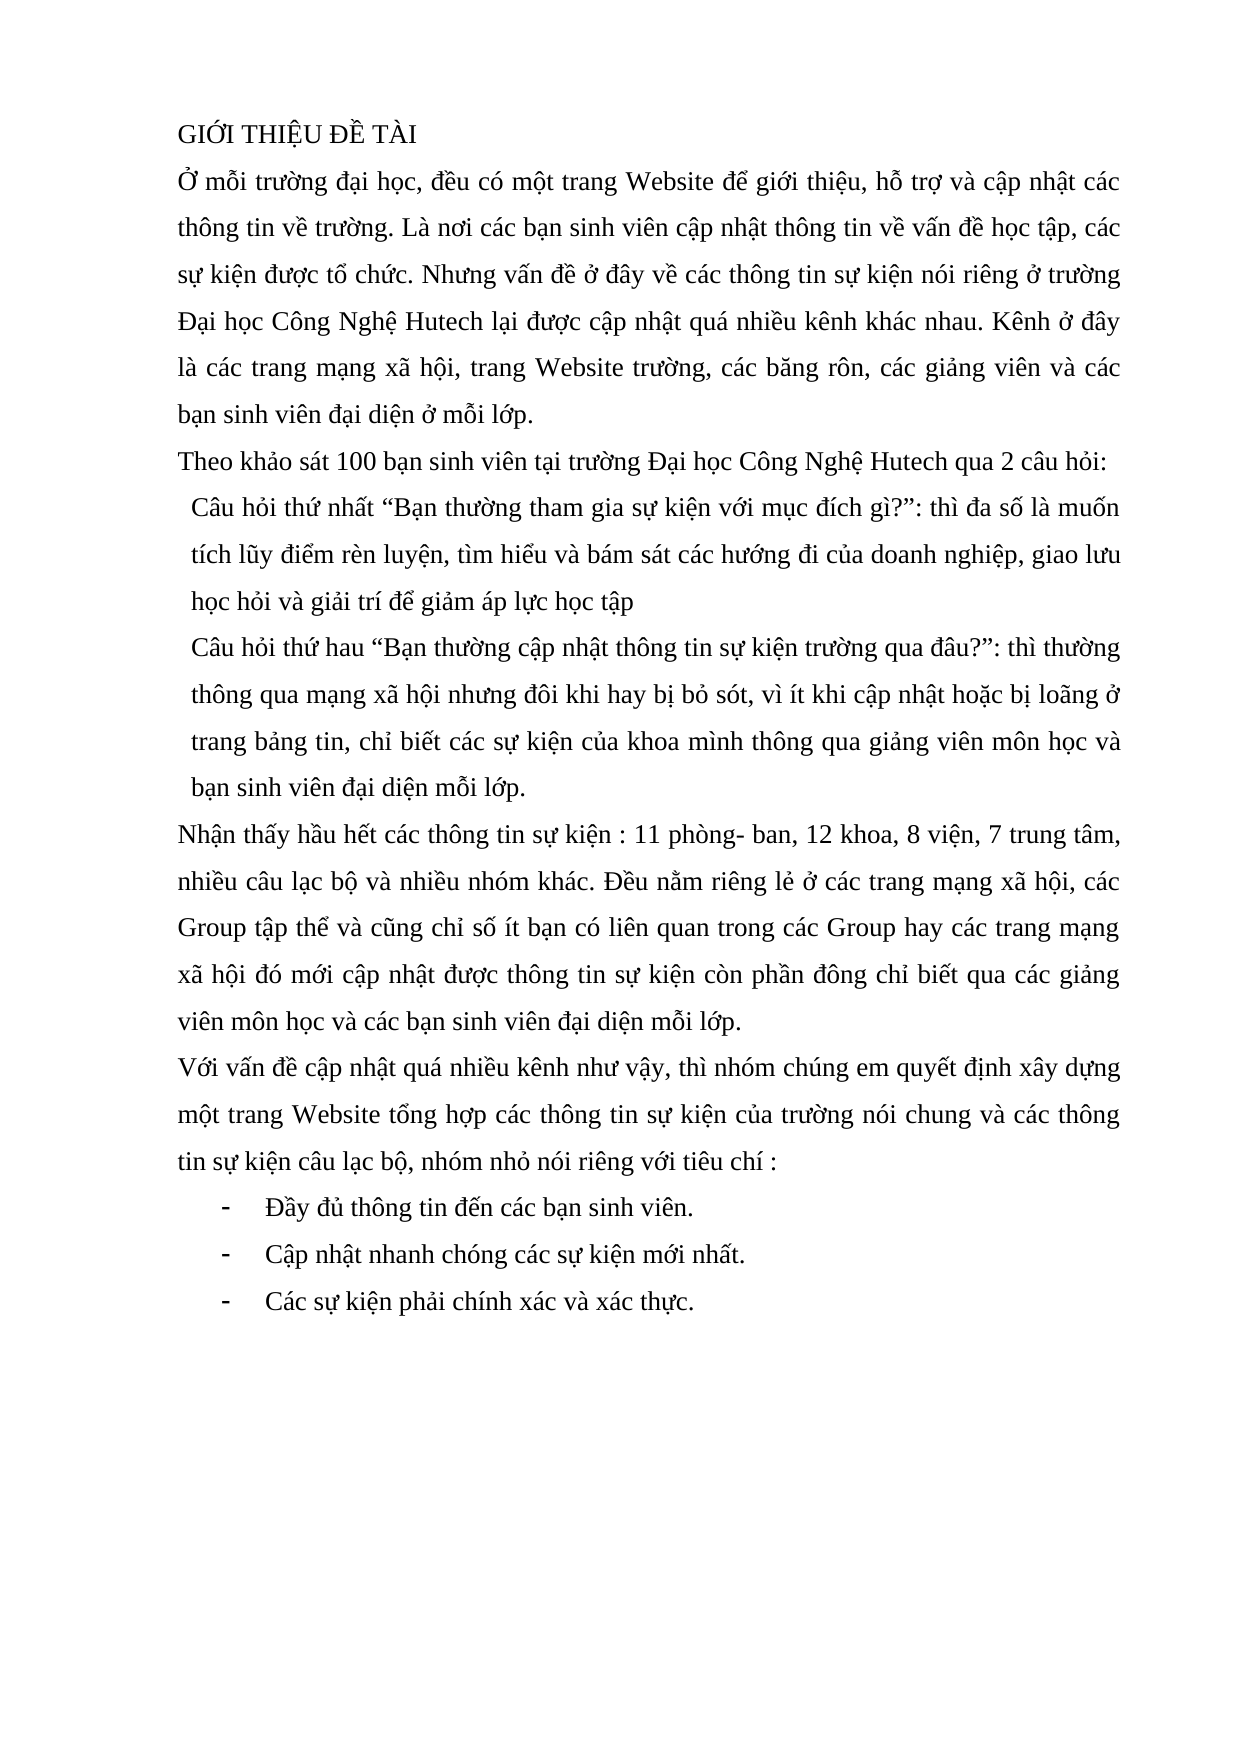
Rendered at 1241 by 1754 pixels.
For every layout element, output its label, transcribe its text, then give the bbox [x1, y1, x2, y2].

text Nhận thấy hầu hết các thông tin sự kiện : 11 phòng- ban, 12 khoa, 8 viện, 7 trung tâm, nhiều câu lạc bộ và nhiều nhóm khác. Đều nằm riêng lẻ ở các trang mạng xã hội, các Group tập thể và cũng chỉ số ít bạn có liên quan trong các Group hay các trang mạng xã hội đó mới cập nhật được thông tin sự kiện còn phần đông chỉ biết qua các giảng viên môn học và các bạn sinh viên đại diện mỗi lớp. [177, 818, 1122, 1036]
list GIỚI THIỆU ĐỀ TÀI [177, 118, 1122, 149]
list Với vấn đề cập nhật quá nhiều kênh như vậy, thì nhóm chúng em quyết định xây dựng một trang Website tổng hợp các thông tin sự kiện của trường nói chung và các thông tin sự kiện câu lạc bộ, nhóm nhỏ nói riêng với tiêu chí : [177, 1051, 1122, 1176]
list Đầy đủ thông tin đến các bạn sinh viên. [221, 1191, 1122, 1223]
list Các sự kiện phải chính xác và xác thực. [221, 1285, 1122, 1316]
list Ở mỗi trường đại học, đều có một trang Website để giới thiệu, hỗ trợ và cập nhật các thông tin về trường. Là nơi các bạn sinh viên cập nhật thông tin về vấn đề học tập, các sự kiện được tổ chức. Nhưng vấn đề ở đây về các thông tin sự kiện nói riêng ở trường Đại học Công Nghệ Hutech lại được cập nhật quá nhiều kênh khác nhau. Kênh ở đây là các trang mạng xã hội, trang Website trường, các băng rôn, các giảng viên và các bạn sinh viên đại diện ở mỗi lớp. [177, 165, 1122, 429]
text Theo khảo sát 100 bạn sinh viên tại trường Đại học Công Nghệ Hutech qua 2 câu hỏi: [177, 445, 1122, 476]
text Câu hỏi thứ nhất “Bạn thường tham gia sự kiện với mục đích gì?”: thì đa số là muốn tích lũy điểm rèn luyện, tìm hiểu và bám sát các hướng đi của doanh nghiệp, giao lưu học hỏi và giải trí để giảm áp lực học tập [191, 491, 1122, 616]
text Câu hỏi thứ hau “Bạn thường cập nhật thông tin sự kiện trường qua đâu?”: thì thường thông qua mạng xã hội nhưng đôi khi hay bị bỏ sót, vì ít khi cập nhật hoặc bị loãng ở trang bảng tin, chỉ biết các sự kiện của khoa mình thông qua giảng viên môn học và bạn sinh viên đại diện mỗi lớp. [191, 631, 1122, 803]
list Cập nhật nhanh chóng các sự kiện mới nhất. [221, 1238, 1122, 1269]
